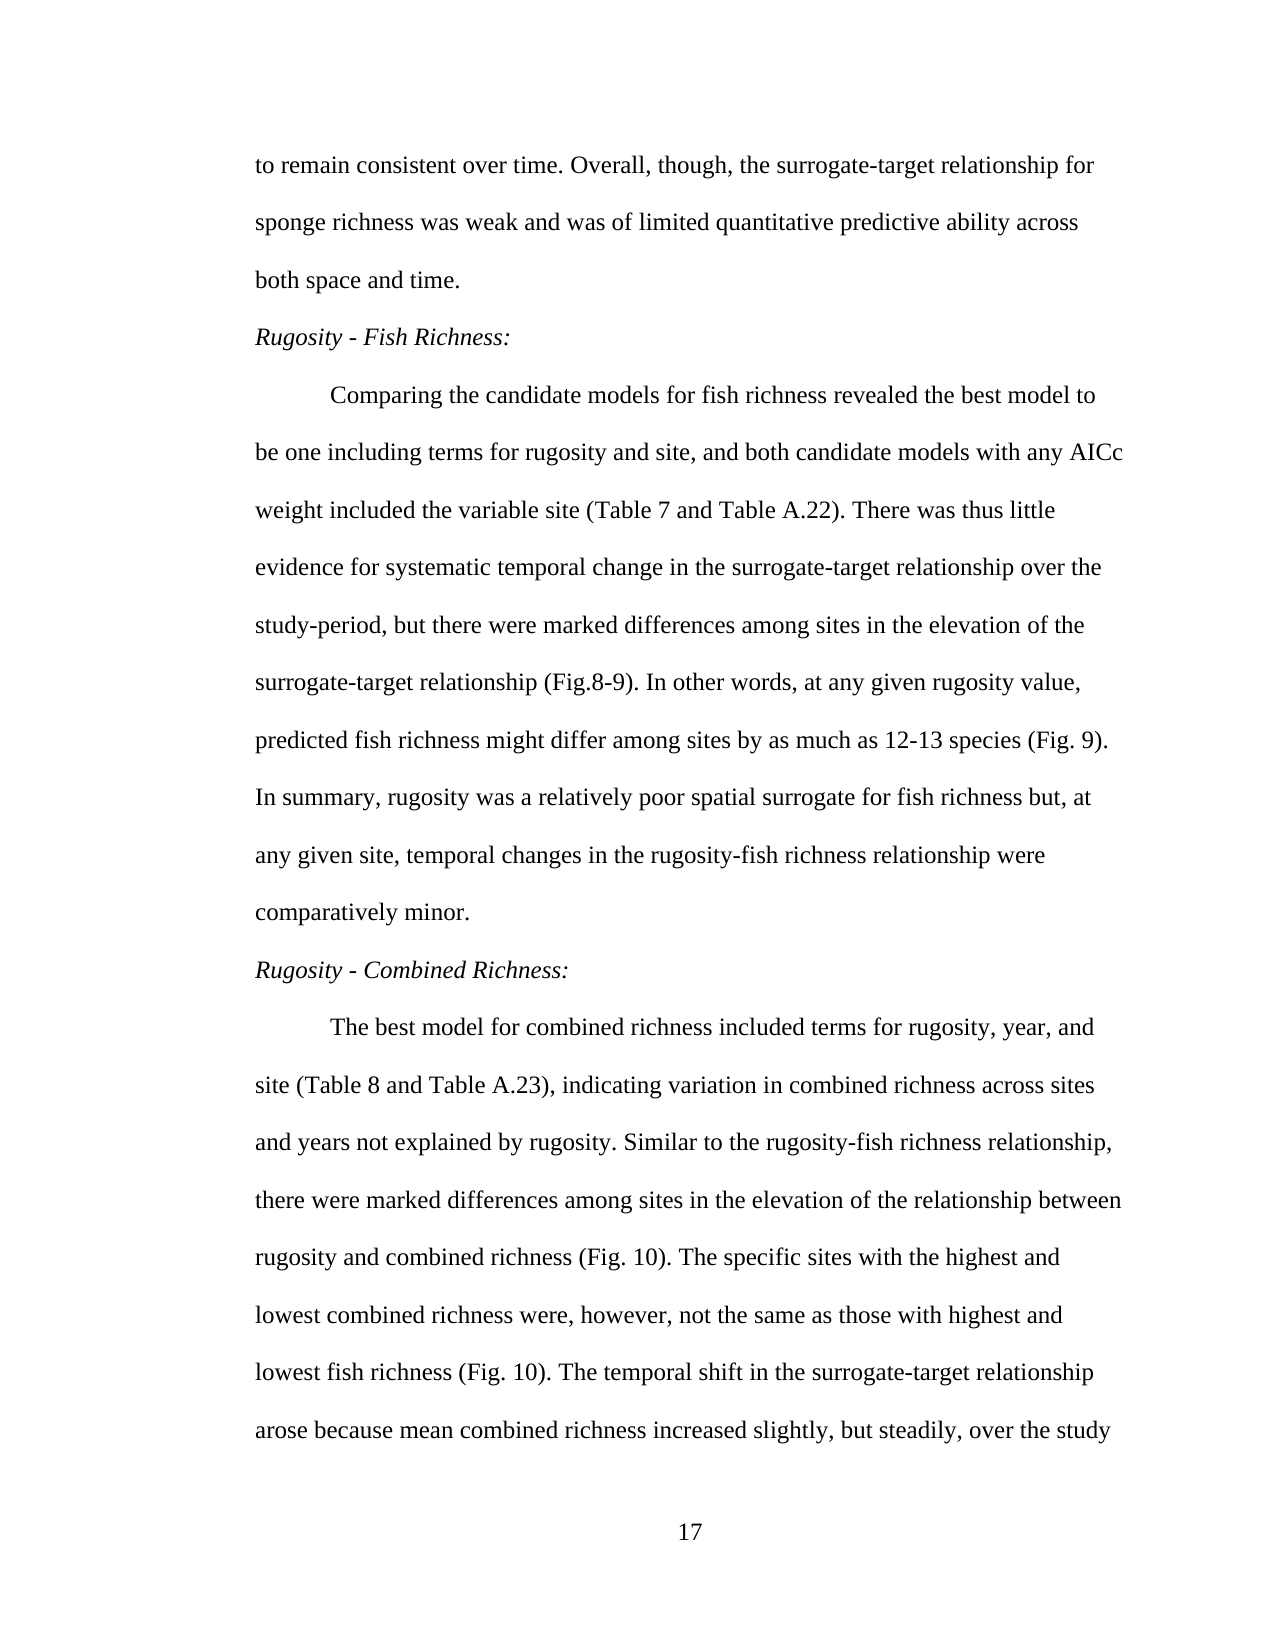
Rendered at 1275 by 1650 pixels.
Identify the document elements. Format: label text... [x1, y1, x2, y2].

text Comparing the candidate models for fish richness revealed the best model to be one including terms for rugosity and site, and both candidate models with any AICc weight included the variable site (Table 7 and Table A.22). There was thus little evidence for systematic temporal change in the surrogate-target relationship over the study-period, but there were marked differences among sites in the elevation of the surrogate-target relationship (Fig.8-9). In other words, at any given rugosity value, predicted fish richness might differ among sites by as much as 12-13 species (Fig. 9). In summary, rugosity was a relatively poor spatial surrogate for fish richness but, at any given site, temporal changes in the rugosity-fish richness relationship were comparatively minor. [255, 380, 1125, 926]
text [255, 150, 1125, 294]
subtitle Rugosity - Combined Richness: [255, 955, 1125, 984]
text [255, 1012, 1125, 1444]
subtitle Rugosity - Fish Richness: [255, 322, 1125, 351]
